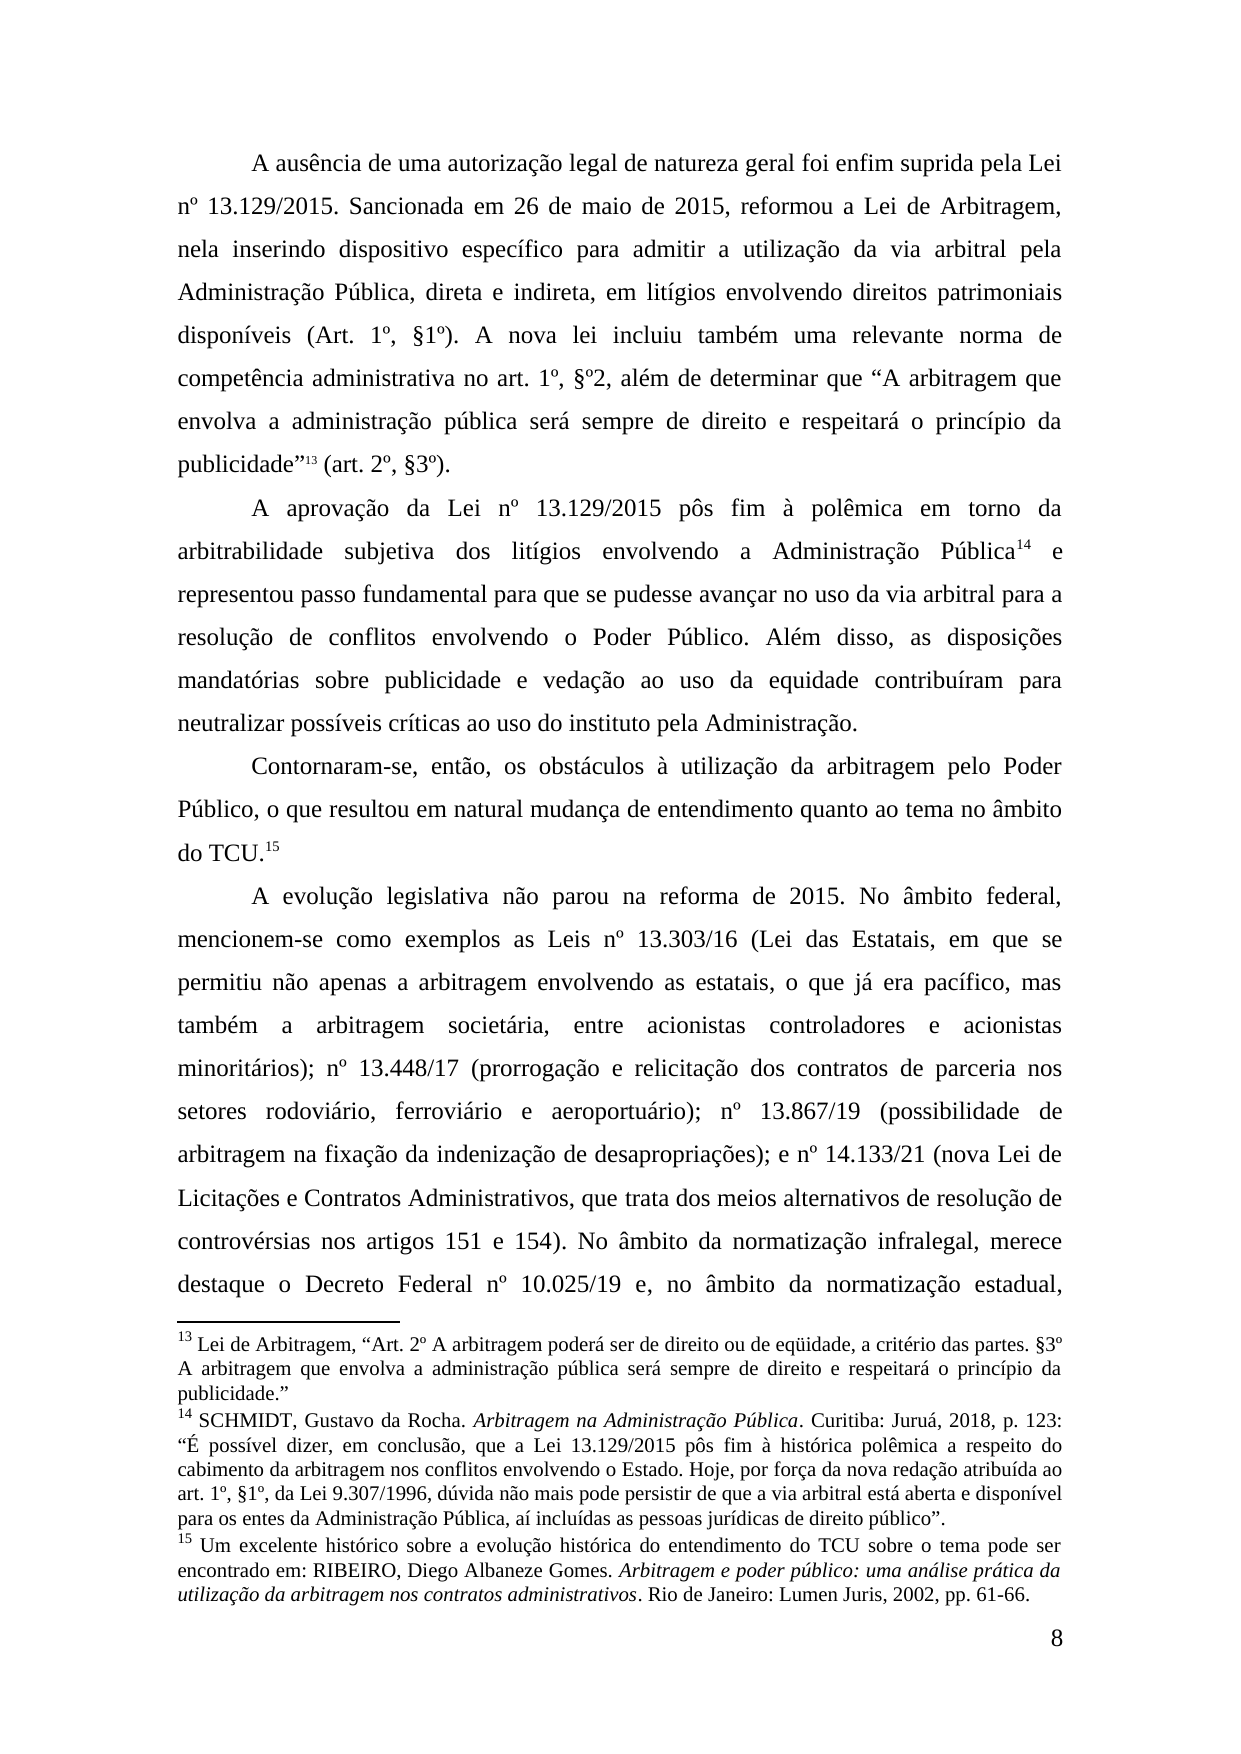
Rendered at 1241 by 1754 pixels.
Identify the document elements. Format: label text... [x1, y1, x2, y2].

text A ausência de uma autorização legal de natureza geral foi enfim suprida pela Lei nº 13.129/2015. Sancionada em 26 de maio de 2015, reformou a Lei de Arbitragem, nela inserindo dispositivo específico para admitir a utilização da via arbitral pela Administração Pública, direta e indireta, em litígios envolvendo direitos patrimoniais disponíveis (Art. 1º, §1º). A nova lei incluiu também uma relevante norma de competência administrativa no art. 1º, §º2, além de determinar que “A arbitragem que envolva a administração pública será sempre de direito e respeitará o princípio da publicidade” (art. 2º, §3º). [177, 148, 1063, 478]
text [177, 881, 1063, 1298]
text Contornaram-se, então, os obstáculos à utilização da arbitragem pelo Poder Público, o que resultou em natural mudança de entendimento quanto ao tema no âmbito do TCU. [177, 751, 1063, 866]
text A aprovação da Lei nº 13.129/2015 pôs fim à polêmica em torno da arbitrabilidade subjetiva dos litígios envolvendo a Administração Pública e representou passo fundamental para que se pudesse avançar no uso da via arbitral para a resolução de conflitos envolvendo o Poder Público. Além disso, as disposições mandatórias sobre publicidade e vedação ao uso da equidade contribuíram para neutralizar possíveis críticas ao uso do instituto pela Administração. [177, 493, 1063, 737]
